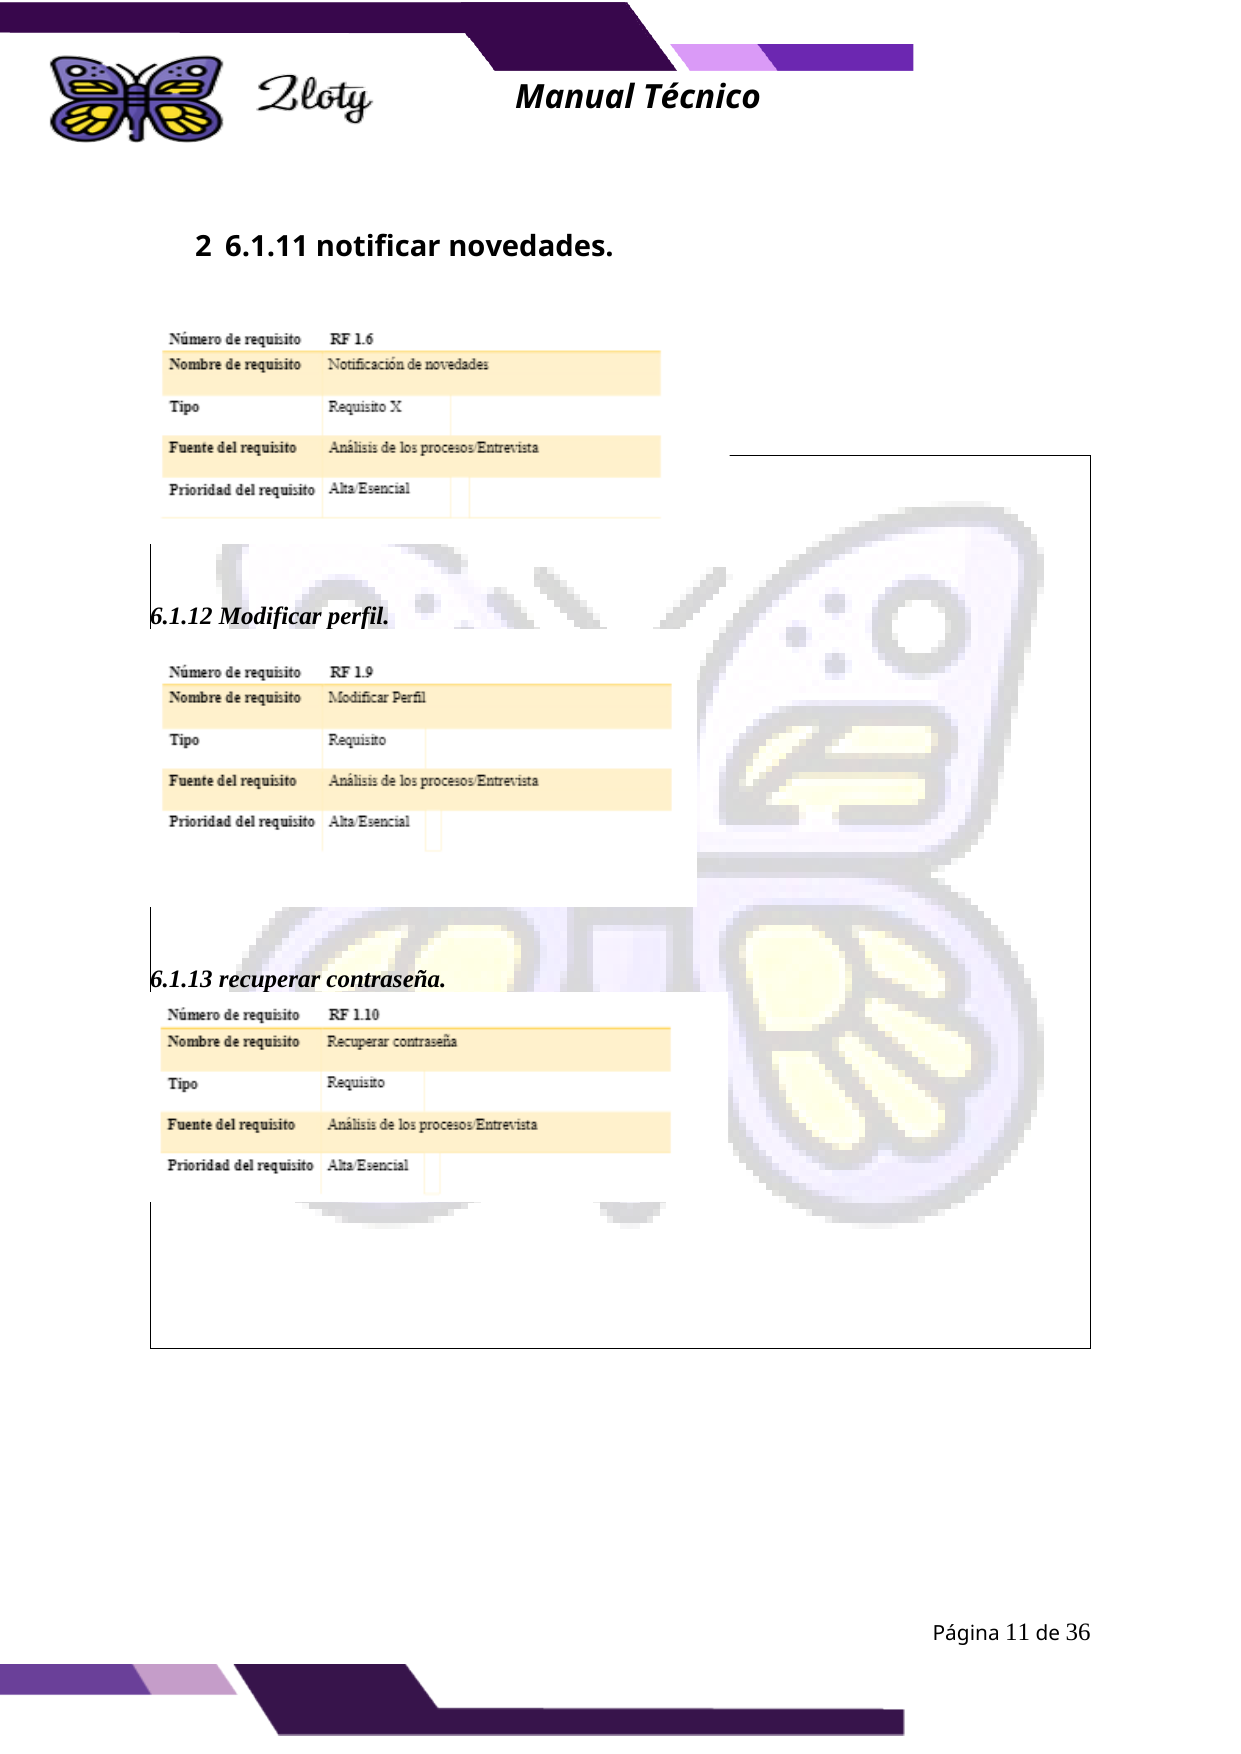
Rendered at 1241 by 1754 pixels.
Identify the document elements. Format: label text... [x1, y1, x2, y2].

picture [150, 277, 730, 544]
picture [150, 992, 729, 1202]
text 6.1.13 recuperar contraseña. [150, 964, 1090, 992]
picture [0, 1664, 905, 1736]
picture [150, 629, 697, 907]
text 6.1.12 Modificar perfil. [150, 601, 1090, 629]
picture [0, 2, 914, 166]
subtitle 6.1.11 notificar novedades. [195, 226, 1090, 265]
